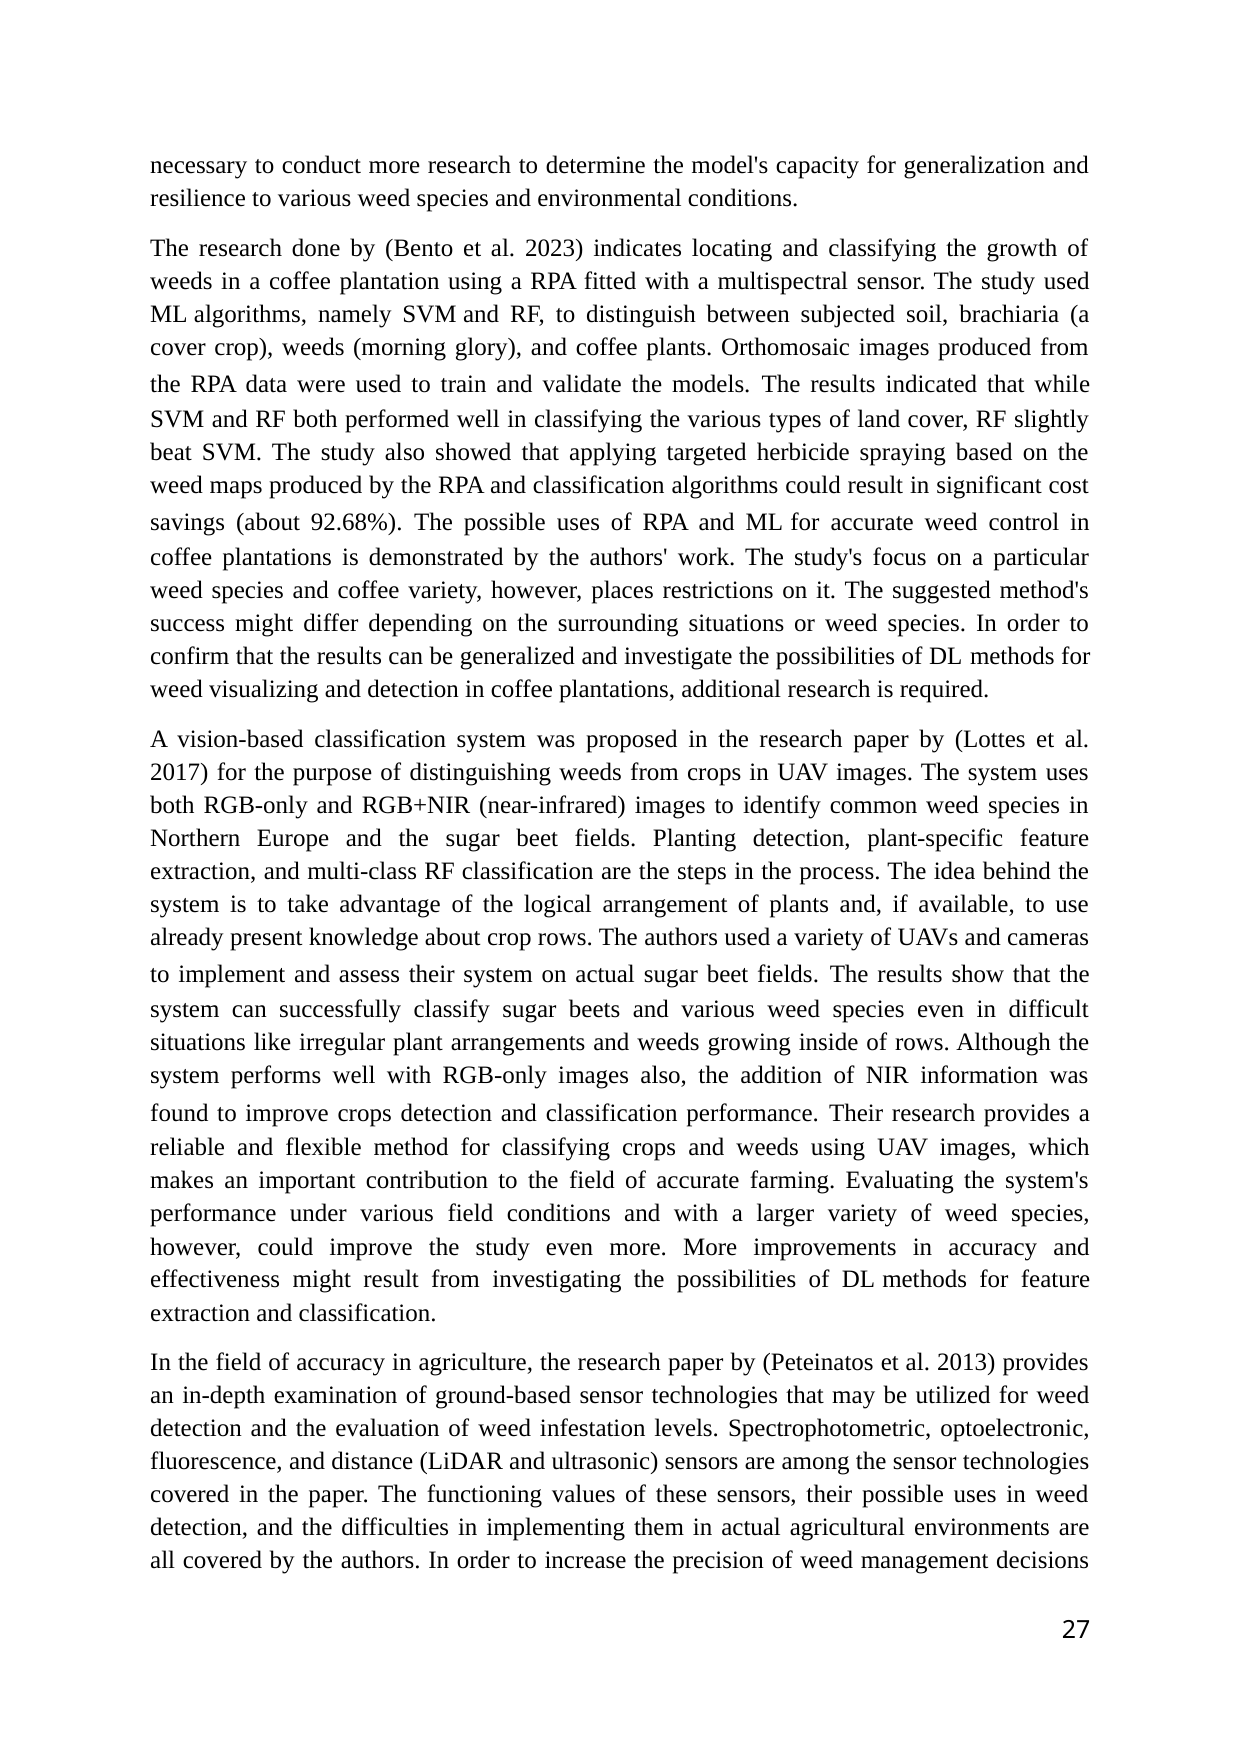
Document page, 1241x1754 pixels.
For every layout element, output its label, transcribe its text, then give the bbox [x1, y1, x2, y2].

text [150, 1347, 1090, 1574]
text The research done by (Bento et al. 2023) indicates locating and classifying the growth of weeds in a coffee plantation using a RPA fitted with a multispectral sensor. The study used ML algorithms, namely SVM and RF, to distinguish between subjected soil, brachiaria (a cover crop), weeds (morning glory), and coffee plants. Orthomosaic images produced from the RPA data were used to train and validate the models. The results indicated that while SVM and RF both performed well in classifying the various types of land cover, RF slightly beat SVM. The study also showed that applying targeted herbicide spraying based on the weed maps produced by the RPA and classification algorithms could result in significant cost savings (about 92.68%). The possible uses of RPA and ML for accurate weed control in coffee plantations is demonstrated by the authors' work. The study's focus on a particular weed species and coffee variety, however, places restrictions on it. The suggested method's success might differ depending on the surrounding situations or weed species. In order to confirm that the results can be generalized and investigate the possibilities of DL methods for weed visualizing and detection in coffee plantations, additional research is required. [150, 233, 1090, 703]
text A vision-based classification system was proposed in the research paper by (Lottes et al. 2017) for the purpose of distinguishing weeds from crops in UAV images. The system uses both RGB-only and RGB+NIR (near-infrared) images to identify common weed species in Northern Europe and the sugar beet fields. Planting detection, plant-specific feature extraction, and multi-class RF classification are the steps in the process. The idea behind the system is to take advantage of the logical arrangement of plants and, if available, to use already present knowledge about crop rows. The authors used a variety of UAVs and cameras to implement and assess their system on actual sugar beet fields. The results show that the system can successfully classify sugar beets and various weed species even in difficult situations like irregular plant arrangements and weeds growing inside of rows. Although the system performs well with RGB-only images also, the addition of NIR information was found to improve crops detection and classification performance. Their research provides a reliable and flexible method for classifying crops and weeds using UAV images, which makes an important contribution to the field of accurate farming. Evaluating the system's performance under various field conditions and with a larger variety of weed species, however, could improve the study even more. More improvements in accuracy and effectiveness might result from investigating the possibilities of DL methods for feature extraction and classification. [150, 724, 1090, 1326]
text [150, 150, 1090, 212]
